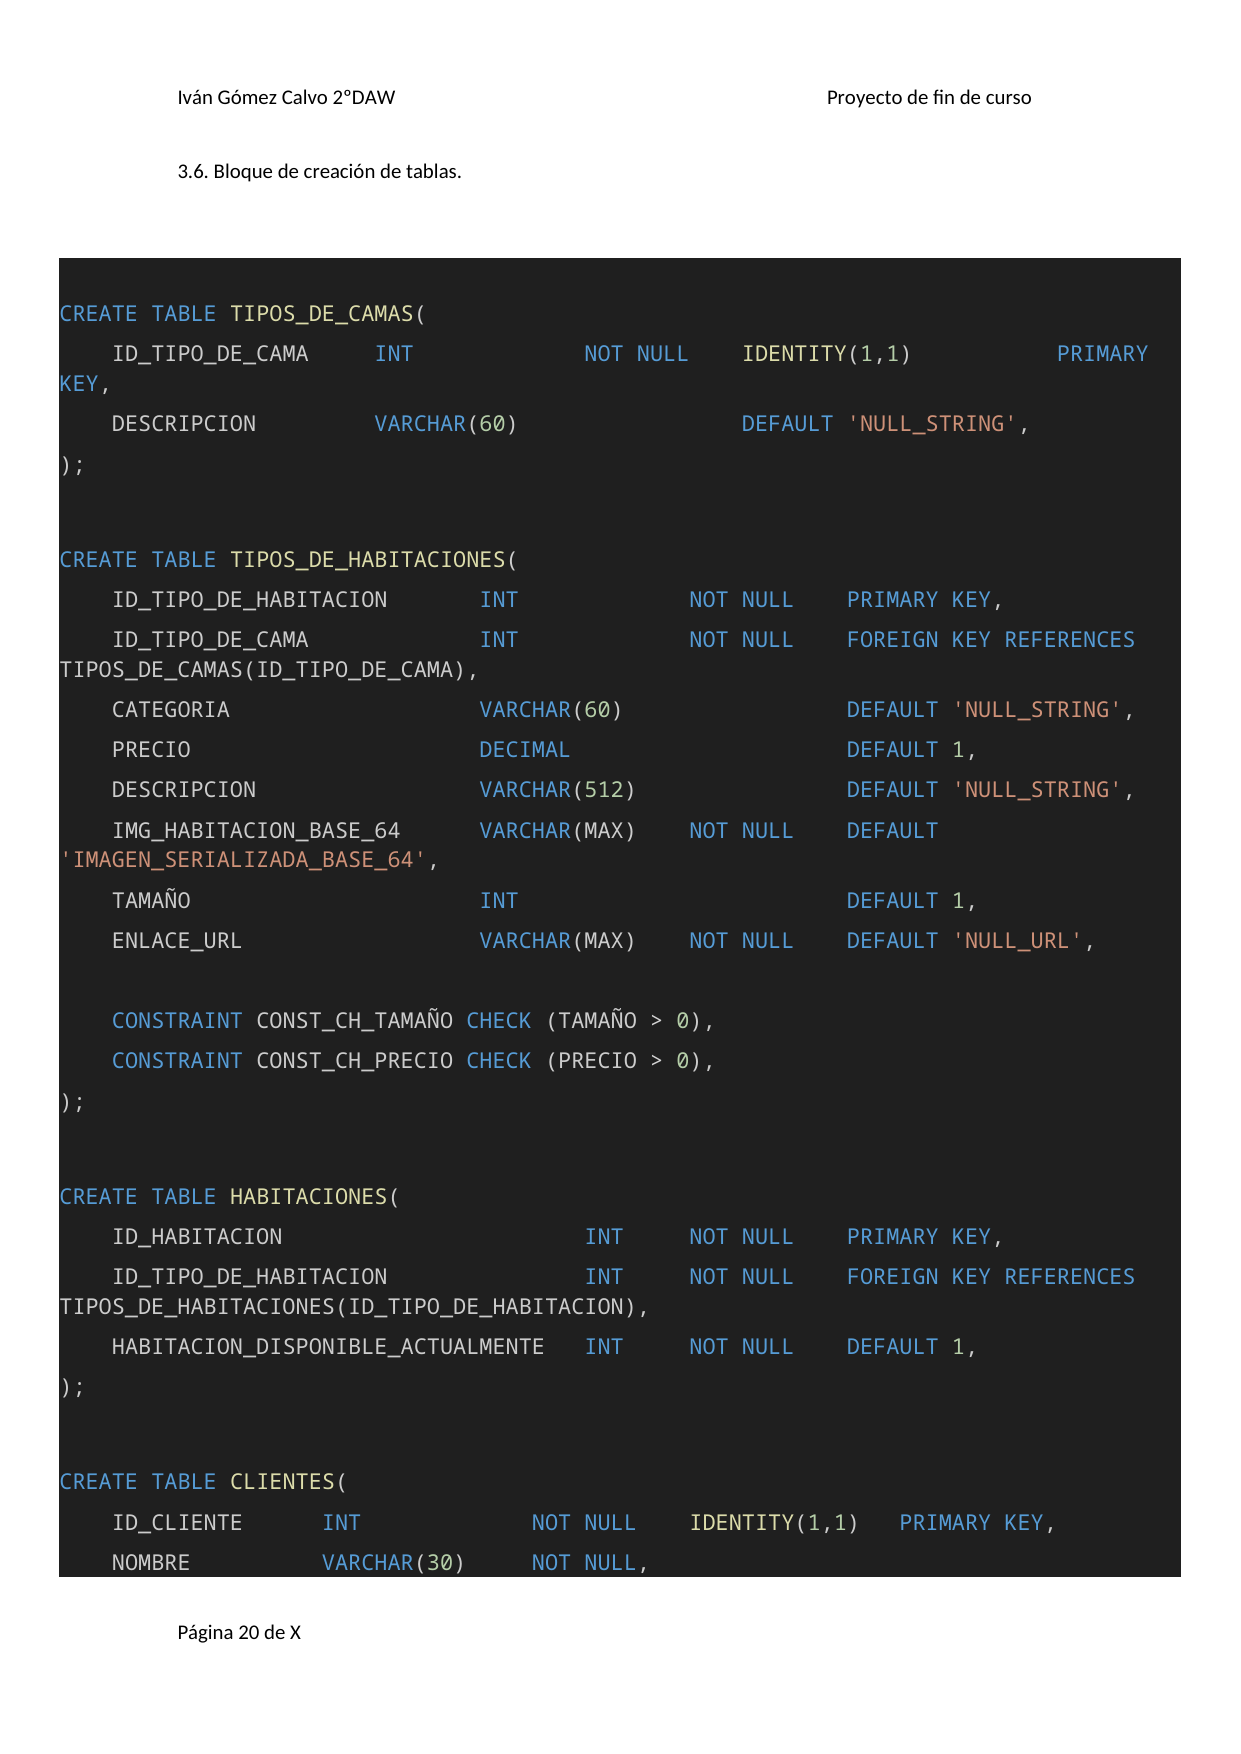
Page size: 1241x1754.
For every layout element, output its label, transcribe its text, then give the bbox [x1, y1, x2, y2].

text CREATE TABLE HABITACIONES( [59, 1181, 1181, 1211]
text ID_CLIENTE INT NOT NULL IDENTITY(1,1) PRIMARY KEY, [59, 1507, 1181, 1536]
text PRECIO DECIMAL DEFAULT 1, [59, 734, 1181, 764]
text ENLACE_URL VARCHAR(MAX) NOT NULL DEFAULT 'NULL_URL', [59, 925, 1181, 955]
text ); [59, 449, 1181, 478]
text ID_TIPO_DE_HABITACION INT NOT NULL PRIMARY KEY, [59, 584, 1181, 614]
text IMG_HABITACION_BASE_64 VARCHAR(MAX) NOT NULL DEFAULT 'IMAGEN_SERIALIZADA_BASE_64', [59, 815, 1181, 874]
text NOMBRE VARCHAR(30) NOT NULL, [59, 1547, 1181, 1577]
text TAMAÑO INT DEFAULT 1, [59, 885, 1181, 914]
text HABITACION_DISPONIBLE_ACTUALMENTE INT NOT NULL DEFAULT 1, [59, 1331, 1181, 1361]
text CONSTRAINT CONST_CH_TAMAÑO CHECK (TAMAÑO > 0), [59, 1005, 1181, 1035]
text ID_TIPO_DE_CAMA INT NOT NULL IDENTITY(1,1) PRIMARY KEY, [59, 338, 1181, 398]
text CREATE TABLE TIPOS_DE_CAMAS( [59, 298, 1181, 328]
text 3.6. Bloque de creación de tablas. [177, 158, 1063, 183]
text ); [59, 1086, 1181, 1116]
text CREATE TABLE TIPOS_DE_HABITACIONES( [59, 544, 1181, 573]
text DESCRIPCION VARCHAR(512) DEFAULT 'NULL_STRING', [59, 774, 1181, 804]
text ID_TIPO_DE_HABITACION INT NOT NULL FOREIGN KEY REFERENCES TIPOS_DE_HABITACIONES(ID_TIPO_DE_HABITACION), [59, 1261, 1181, 1321]
text CONSTRAINT CONST_CH_PRECIO CHECK (PRECIO > 0), [59, 1046, 1181, 1075]
text ID_HABITACION INT NOT NULL PRIMARY KEY, [59, 1221, 1181, 1251]
text CREATE TABLE CLIENTES( [59, 1466, 1181, 1496]
text ); [59, 1371, 1181, 1401]
text ID_TIPO_DE_CAMA INT NOT NULL FOREIGN KEY REFERENCES TIPOS_DE_CAMAS(ID_TIPO_DE_CAMA), [59, 624, 1181, 684]
text CATEGORIA VARCHAR(60) DEFAULT 'NULL_STRING', [59, 694, 1181, 724]
text DESCRIPCION VARCHAR(60) DEFAULT 'NULL_STRING', [59, 408, 1181, 438]
